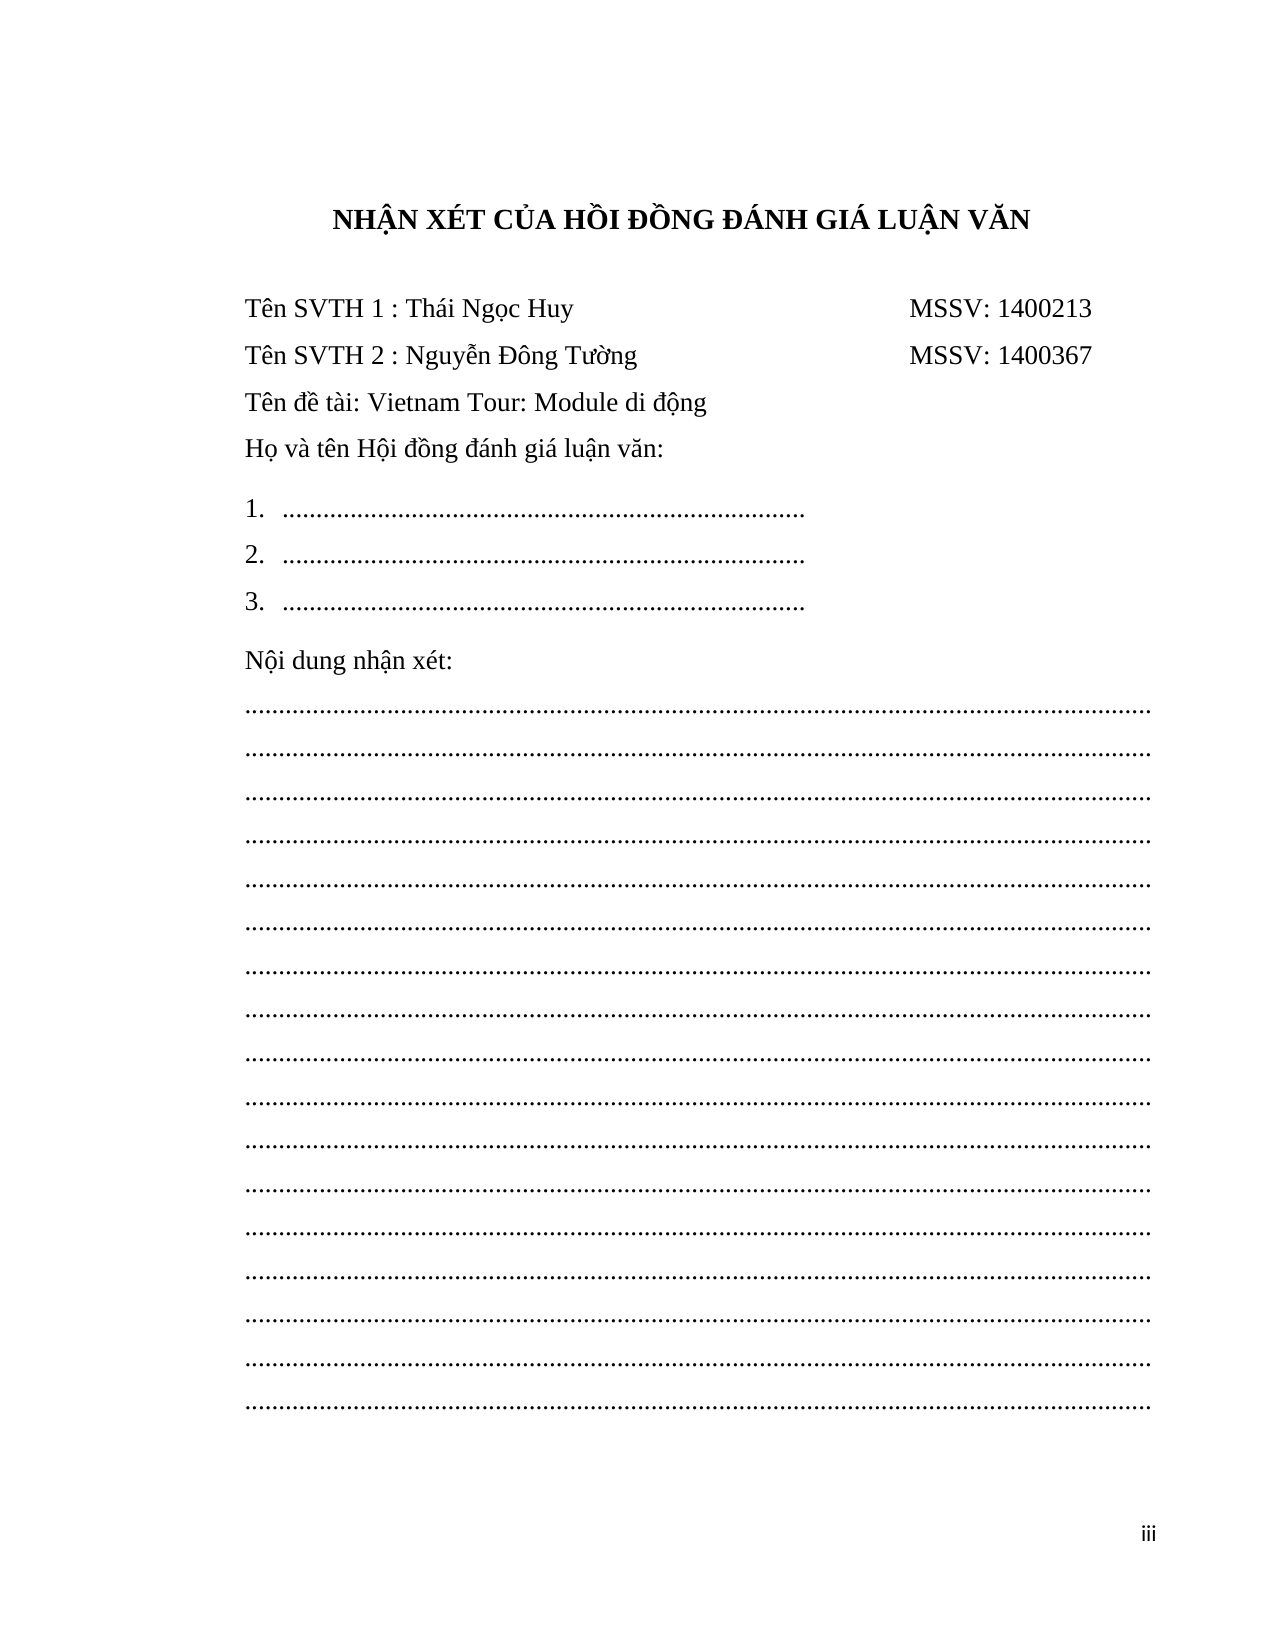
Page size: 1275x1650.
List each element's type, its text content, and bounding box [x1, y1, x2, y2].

text Nội dung nhận xét: [244, 644, 1156, 675]
text Tên SVTH 2 : Nguyễn Đông Tường MSSV: 1400367 [244, 339, 1156, 370]
text Họ và tên Hội đồng đánh giá luận văn: [244, 432, 1156, 464]
text Tên SVTH 1 : Thái Ngọc Huy MSSV: 1400213 [244, 292, 1156, 324]
subtitle NHẬN XÉT CỦA HỒI ĐỒNG ĐÁNH GIÁ LUẬN VĂN [207, 202, 1156, 236]
text Tên đề tài: Vietnam Tour: Module di động [244, 386, 1156, 417]
